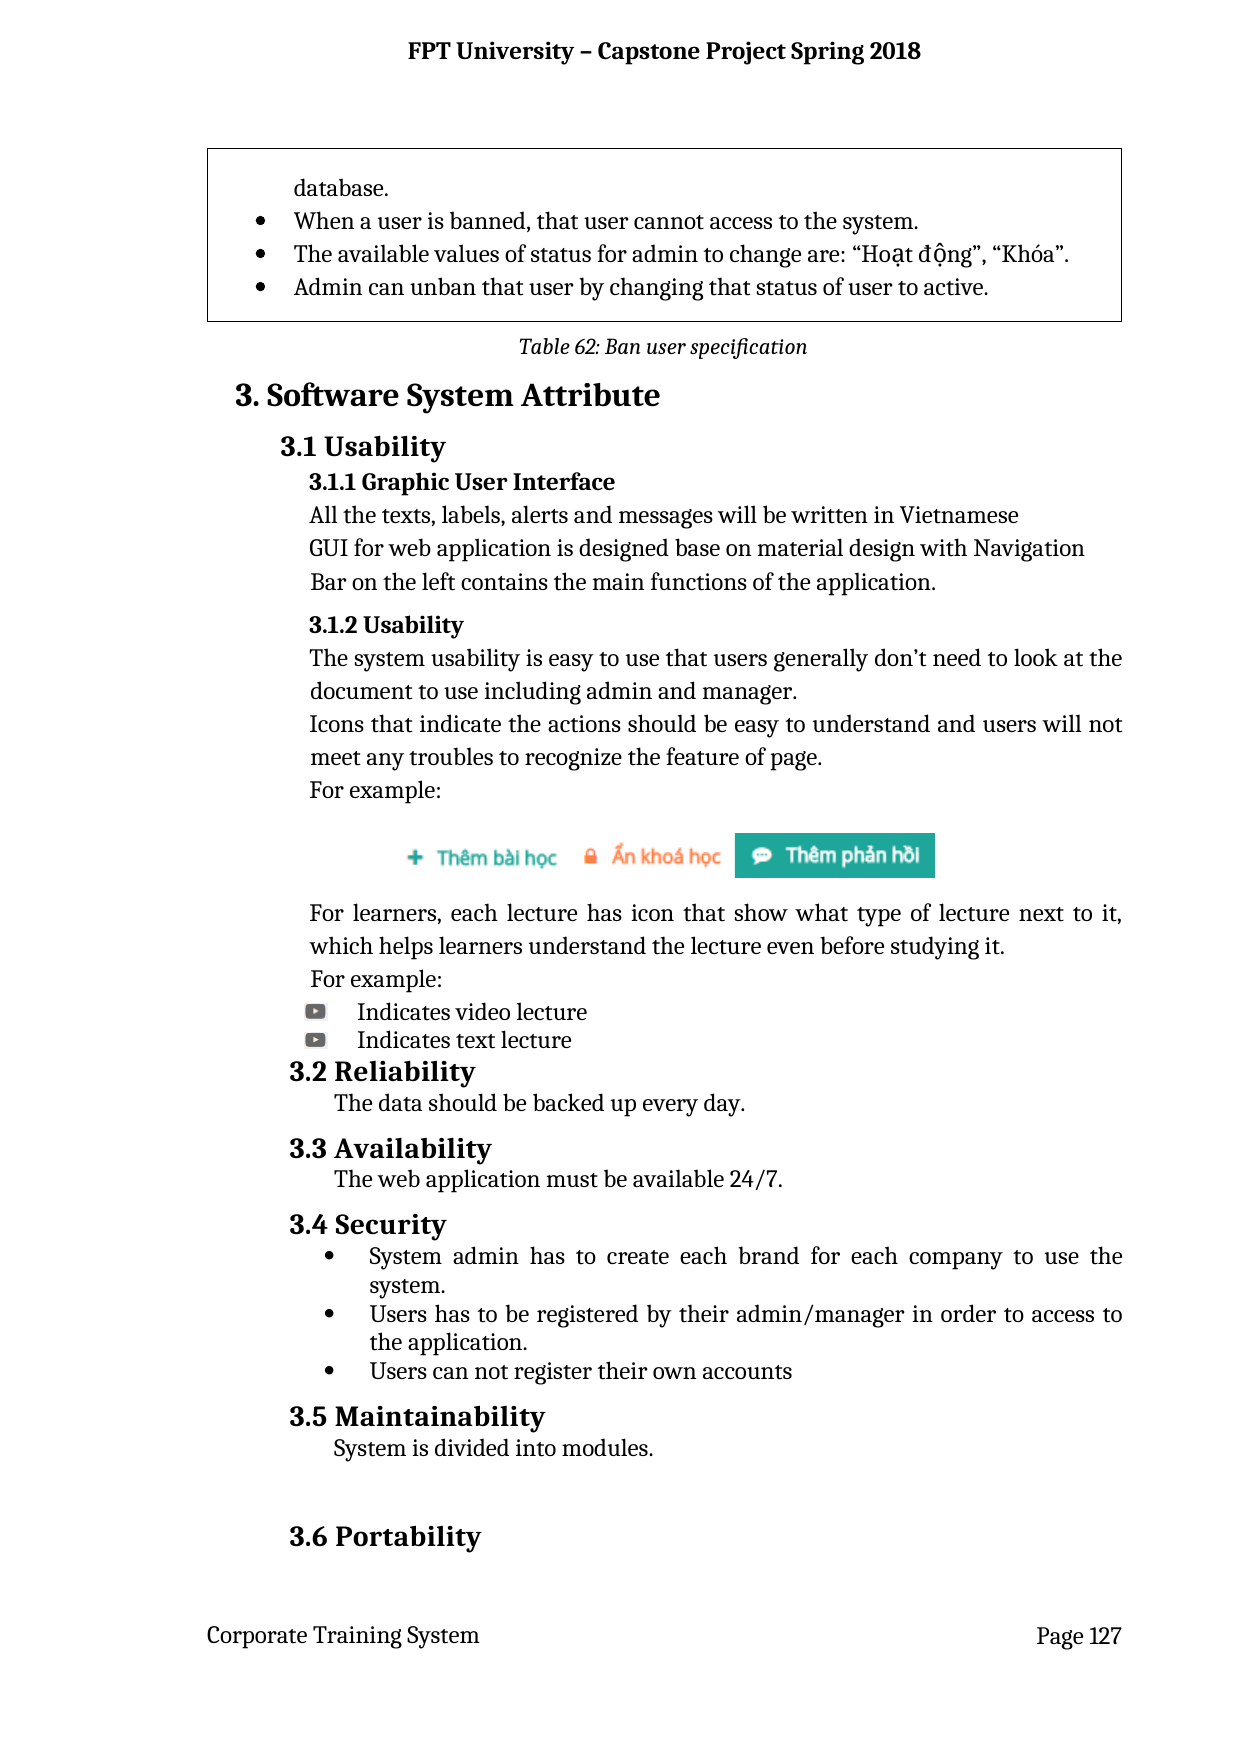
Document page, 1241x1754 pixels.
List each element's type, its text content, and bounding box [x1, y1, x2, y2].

list System admin has to create each brand for each company to use the system. [325, 1242, 1124, 1299]
list Table 62: Ban user specification [207, 334, 1122, 360]
text 3.5 Maintainability [216, 1400, 1124, 1434]
text All the texts, labels, alerts and messages will be written in Vietnamese [309, 501, 1124, 530]
list Users has to be registered by their admin/manager in order to access to the application. [325, 1299, 1124, 1357]
text 3.1.1 Graphic User Interface [309, 468, 1124, 497]
text The web application must be available 24/7. [216, 1165, 1124, 1194]
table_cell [208, 149, 1121, 321]
picture [304, 1003, 328, 1021]
list Indicates video lecture [216, 998, 1124, 1026]
text 3.2 Reliability [216, 1055, 1124, 1089]
text 3. Software System Attribute [235, 377, 1124, 415]
text The data should be backed up every day. [216, 1089, 1124, 1117]
text Icons that indicate the actions should be easy to understand and users will not meet any troubles to recognize the feature of page. [309, 710, 1124, 772]
text 3.4 Security [216, 1208, 1124, 1242]
text For learners, each lecture has icon that show what type of lecture next to it, which helps learners understand the lecture even before studying it. [309, 899, 1124, 960]
picture [304, 1032, 328, 1049]
picture [394, 833, 935, 878]
list Indicates text lecture [216, 1026, 1124, 1055]
text 3.1 Usability [281, 430, 1124, 463]
list Users can not register their own accounts [325, 1357, 1124, 1386]
text For example: [282, 965, 1124, 993]
text For example: [309, 776, 1124, 805]
text 3.6 Portability [216, 1520, 1124, 1553]
text GUI for web application is designed base on material design with Navigation Bar on the left contains the main functions of the application. [309, 534, 1124, 596]
text 3.1.2 Usability [309, 611, 1124, 639]
text System is divided into modules. [216, 1434, 1124, 1462]
text 3.3 Availability [216, 1132, 1124, 1165]
text The system usability is easy to use that users generally don’t need to look at the document to use including admin and manager. [309, 644, 1124, 706]
